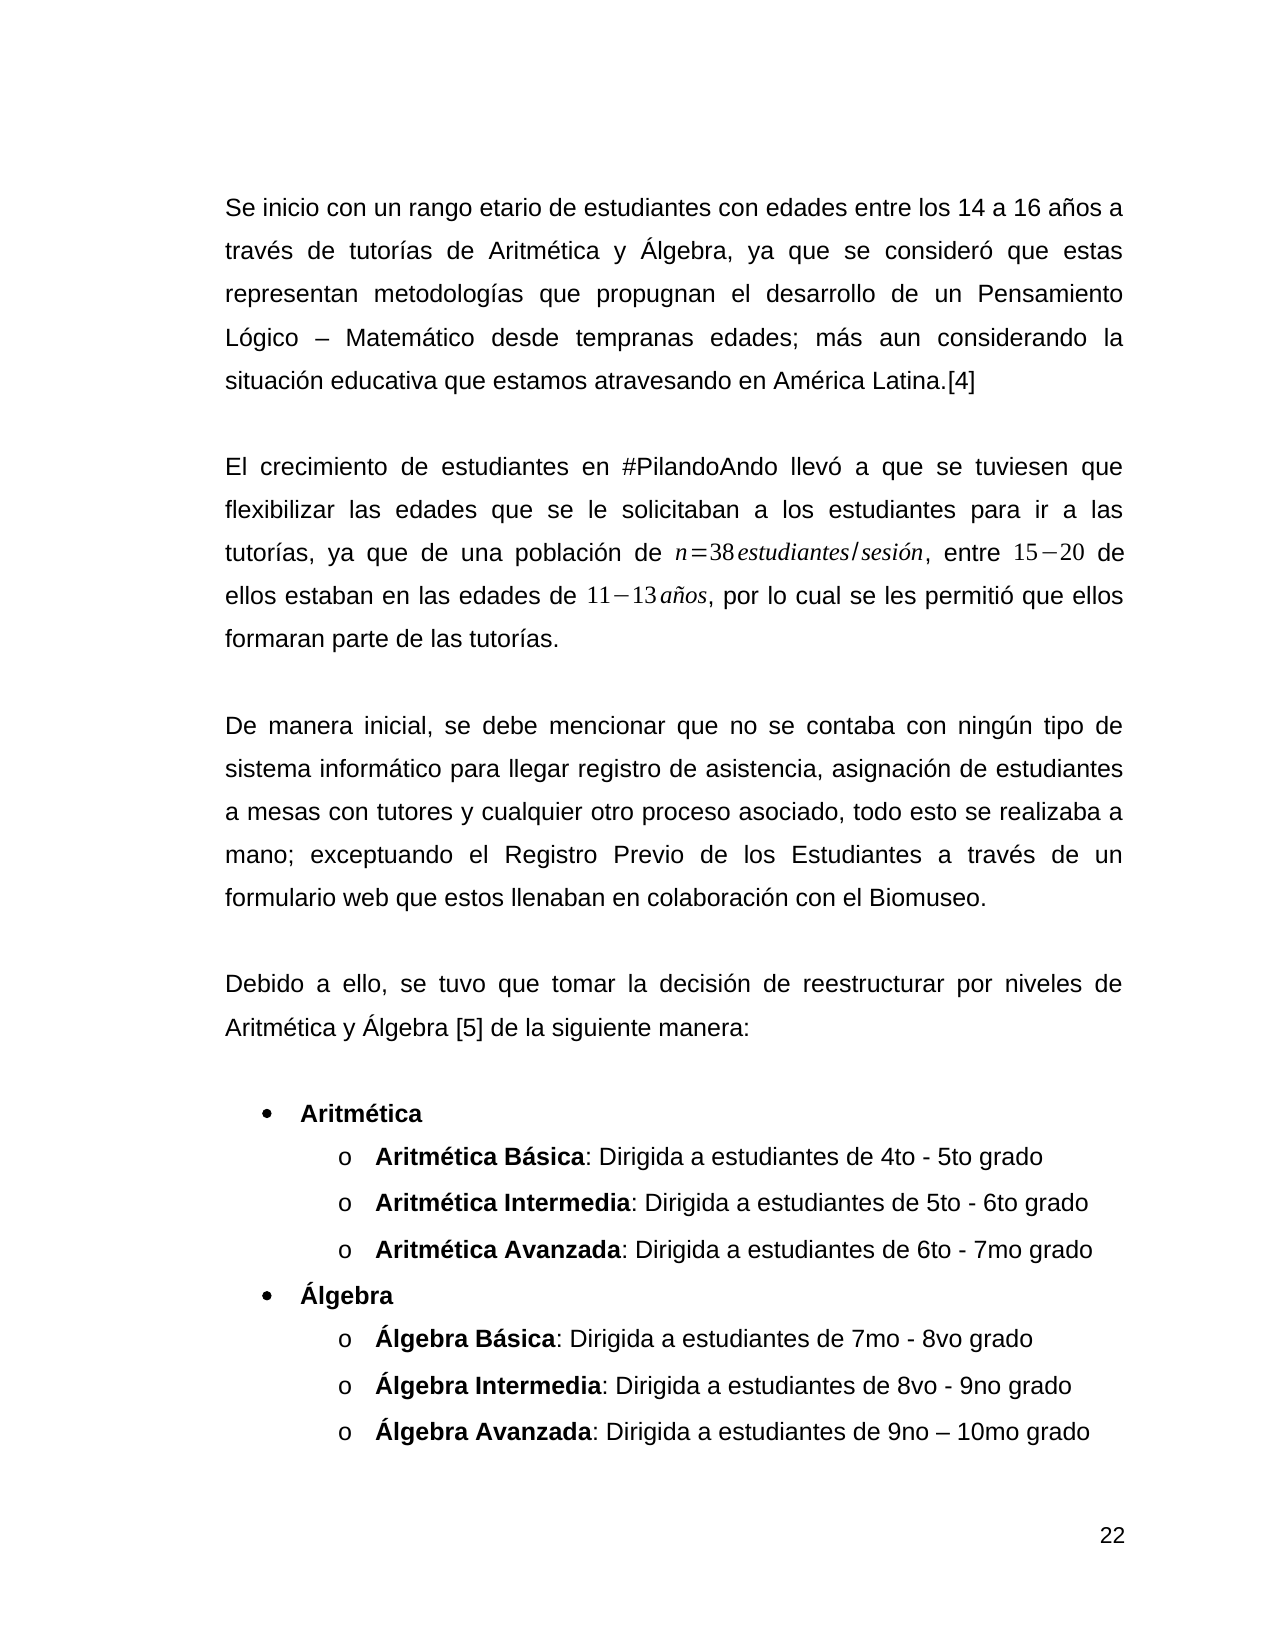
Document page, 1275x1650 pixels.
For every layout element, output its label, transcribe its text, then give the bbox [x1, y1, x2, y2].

text Se inicio con un rango etario de estudiantes con edades entre los 14 a 16 años a través de tutorías de Aritmética y Álgebra, ya que se consideró que estas representan metodologías que propugnan el desarrollo de un Pensamiento Lógico – Matemático desde tempranas edades; más aun considerando la situación educativa que estamos atravesando en América Latina. [225, 193, 1125, 394]
text El crecimiento de estudiantes en #PilandoAndo llevó a que se tuviesen que flexibilizar las edades que se le solicitaban a los estudiantes para ir a las tutorías, ya que de una población de , entre de ellos estaban en las edades de , por lo cual se les permitió que ellos formaran parte de las tutorías. [225, 452, 1125, 653]
list Álgebra Intermedia: Dirigida a estudiantes de 8vo - 9no grado [337, 1371, 1125, 1402]
list Aritmética Intermedia: Dirigida a estudiantes de 5to - 6to grado [337, 1188, 1125, 1219]
text De manera inicial, se debe mencionar que no se contaba con ningún tipo de sistema informático para llegar registro de asistencia, asignación de estudiantes a mesas con tutores y cualquier otro proceso asociado, todo esto se realizaba a mano; exceptuando el Registro Previo de los Estudiantes a través de un formulario web que estos llenaban en colaboración con el Biomuseo. [225, 711, 1125, 912]
list Álgebra Básica: Dirigida a estudiantes de 7mo - 8vo grado [337, 1324, 1125, 1355]
text Debido a ello, se tuvo que tomar la decisión de reestructurar por niveles de Aritmética y Álgebra de la siguiente manera: [225, 969, 1125, 1041]
list Aritmética Básica: Dirigida a estudiantes de 4to - 5to grado [337, 1142, 1125, 1173]
list Álgebra [262, 1281, 1125, 1310]
list Aritmética Avanzada: Dirigida a estudiantes de 6to - 7mo grado [337, 1235, 1125, 1266]
list Álgebra Avanzada: Dirigida a estudiantes de 9no – 10mo grado [337, 1417, 1125, 1448]
list Aritmética [262, 1099, 1125, 1128]
